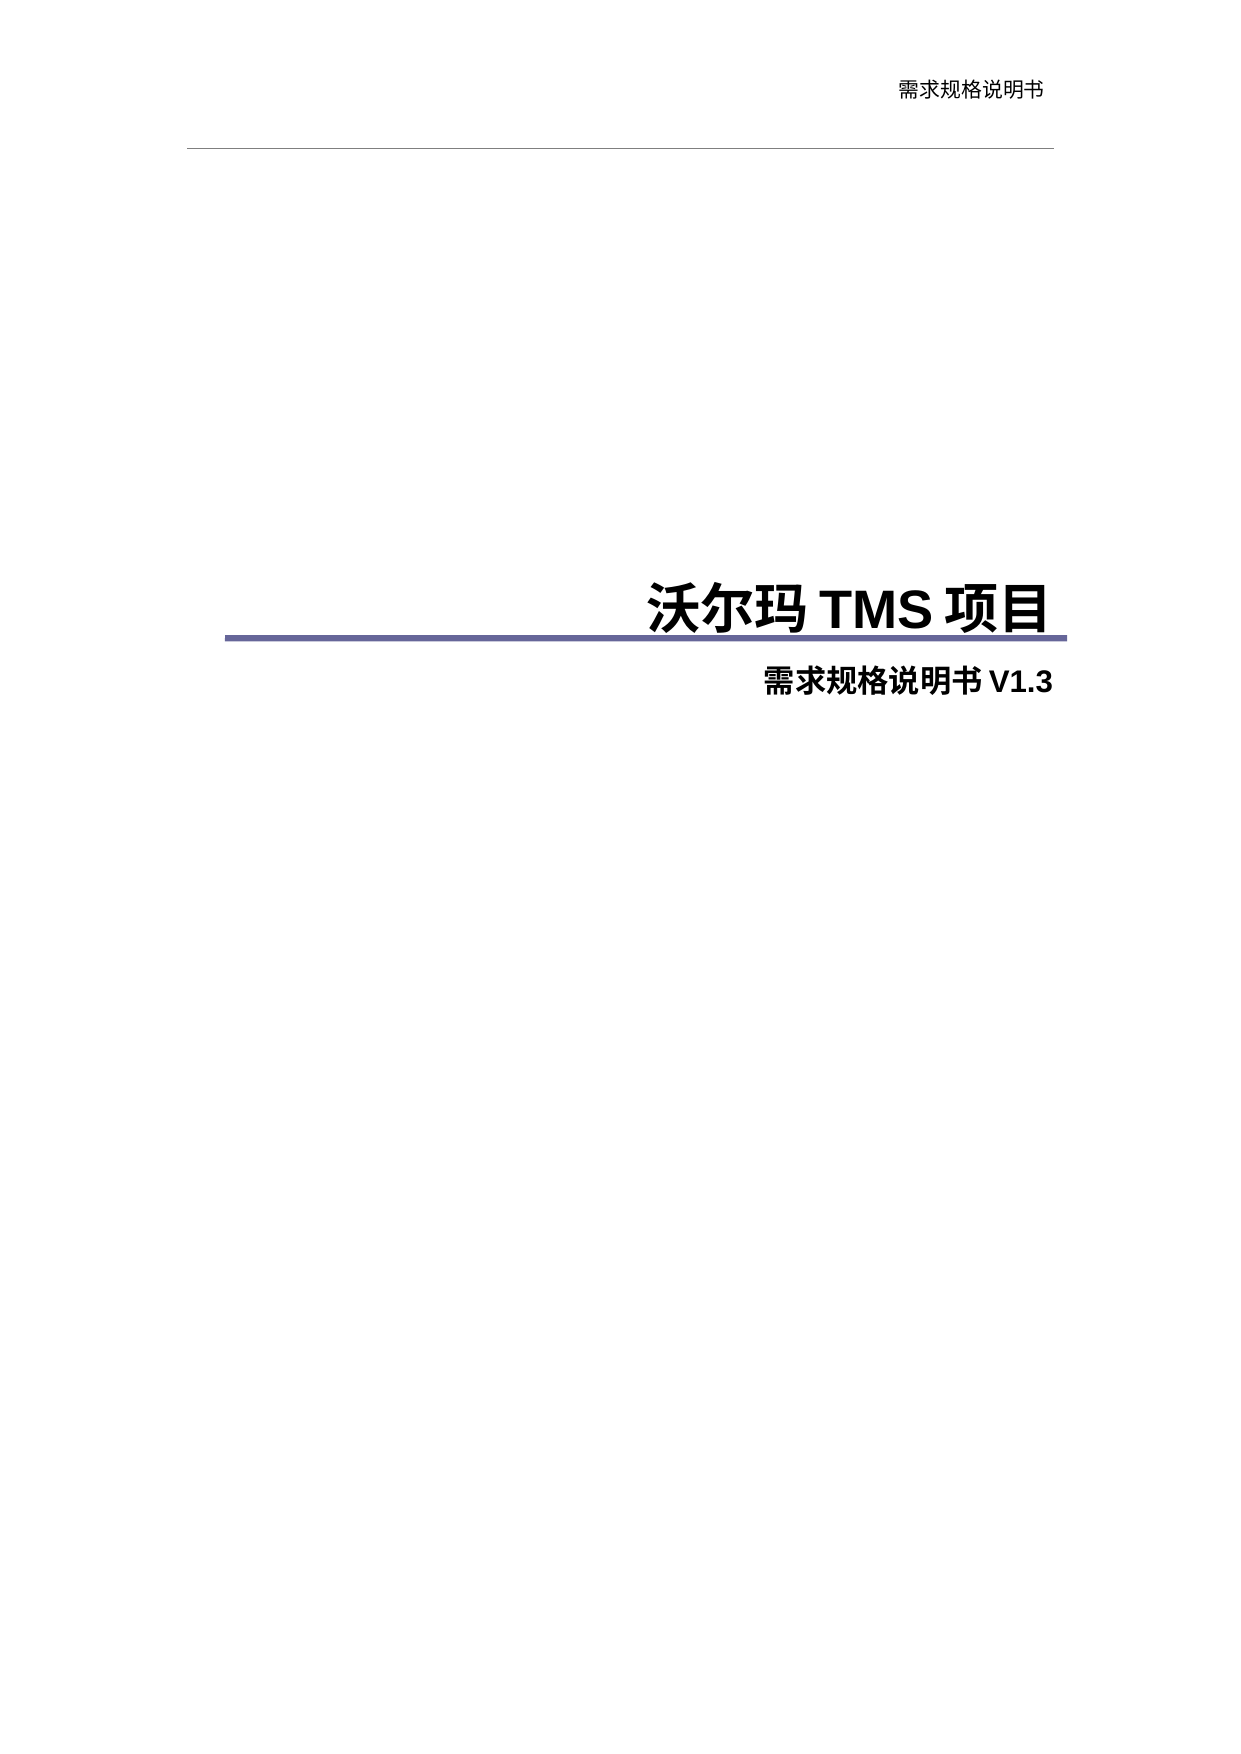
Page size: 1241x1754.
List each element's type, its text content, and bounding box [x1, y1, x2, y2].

text 需求规格说明书V1.3 [187, 656, 1053, 702]
text 沃尔玛TMS项目 [187, 565, 1053, 644]
